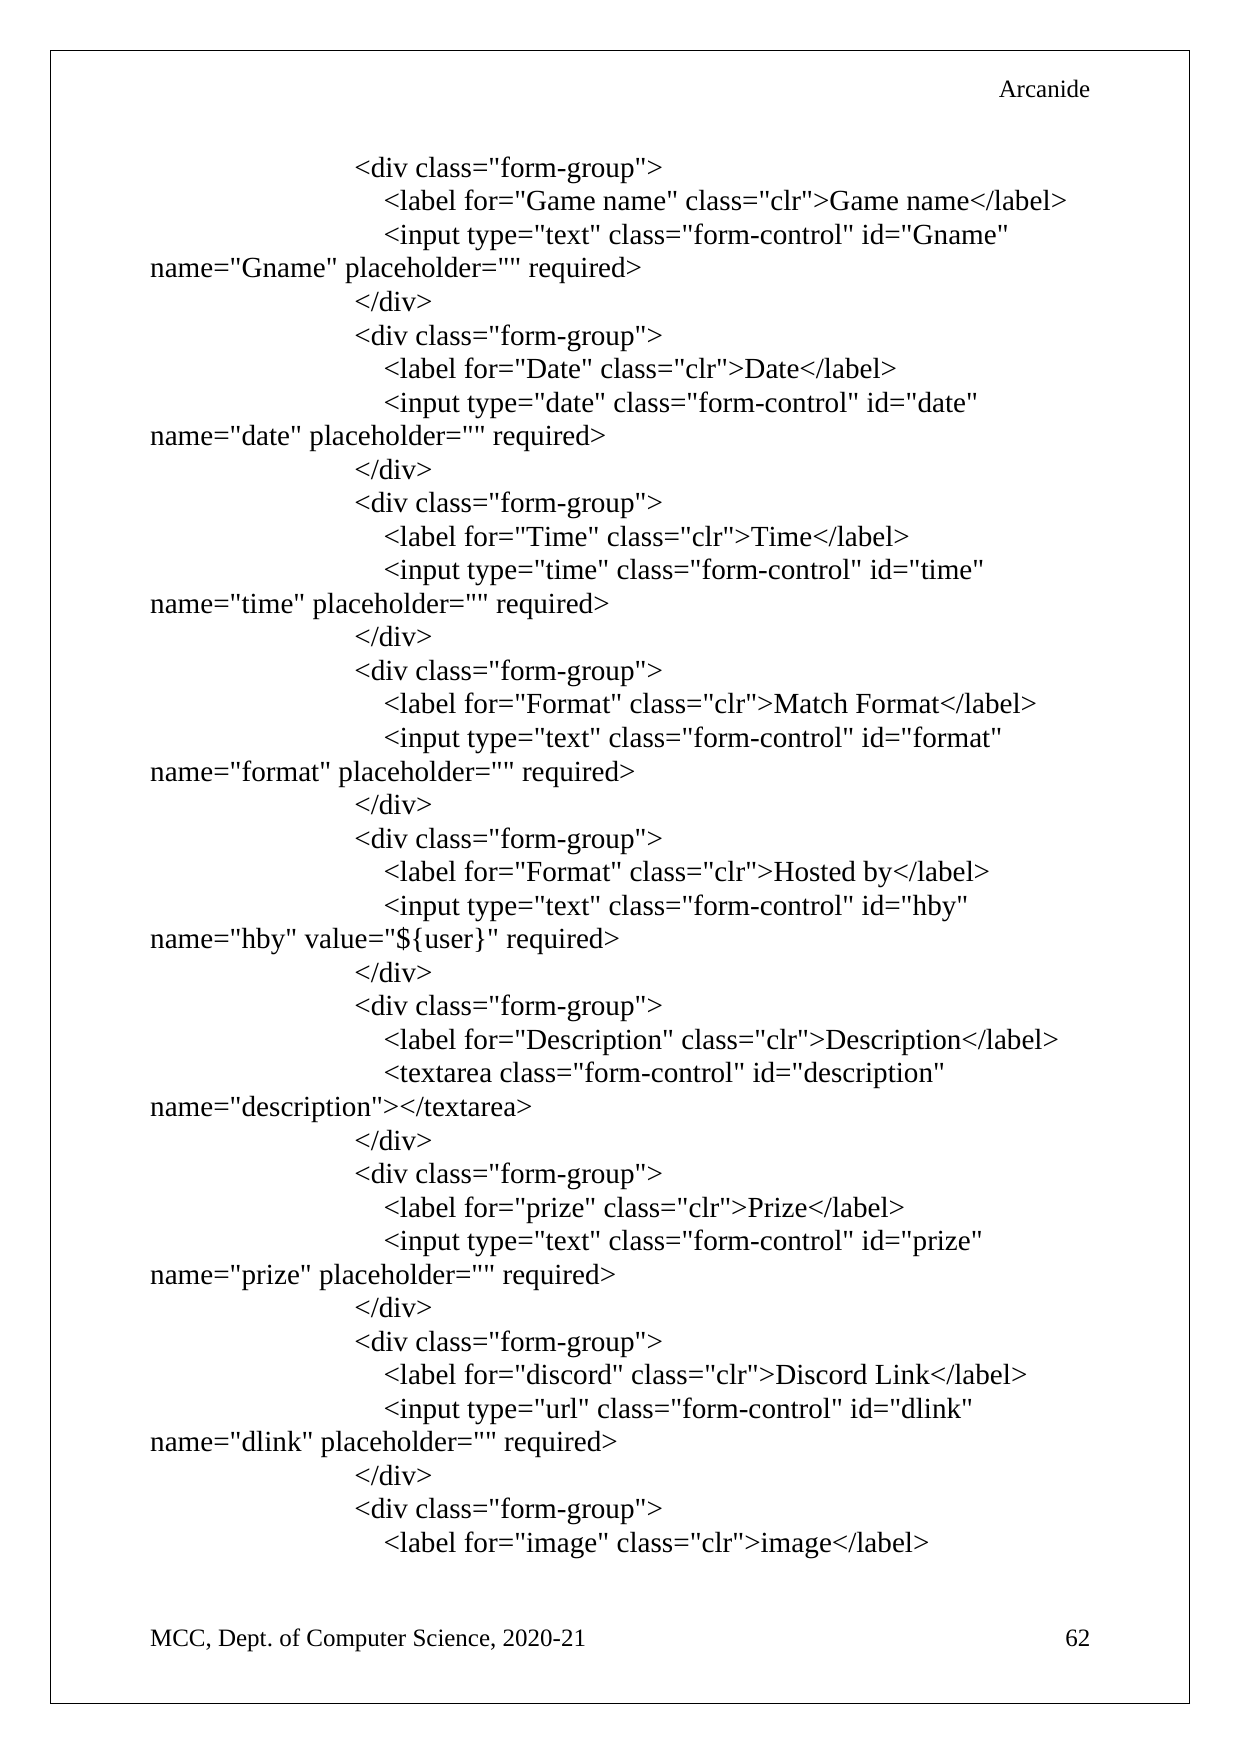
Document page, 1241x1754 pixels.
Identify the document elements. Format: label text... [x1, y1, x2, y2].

text </div> [150, 1458, 1090, 1492]
text <label for="Format" class="clr">Match Format</label> [150, 687, 1090, 720]
text <label for="prize" class="clr">Prize</label> [150, 1190, 1090, 1223]
text <input type="date" class="form-control" id="date" name="date" placeholder="" required> [150, 385, 1090, 452]
text <input type="text" class="form-control" id="format" name="format" placeholder="" required> [150, 720, 1090, 787]
text <input type="text" class="form-control" id="prize" name="prize" placeholder="" required> [150, 1223, 1090, 1290]
text <input type="time" class="form-control" id="time" name="time" placeholder="" required> [150, 552, 1090, 619]
text <label for="Date" class="clr">Date</label> [150, 351, 1090, 385]
text </div> [150, 1290, 1090, 1324]
text </div> [150, 787, 1090, 821]
text </div> [150, 284, 1090, 318]
text </div> [150, 452, 1090, 485]
text <label for="Time" class="clr">Time</label> [150, 519, 1090, 552]
text <div class="form-group"> [150, 485, 1090, 519]
text <label for="Description" class="clr">Description</label> [150, 1022, 1090, 1056]
text <input type="text" class="form-control" id="hby" name="hby" value="${user}" required> [150, 888, 1090, 955]
text <div class="form-group"> [150, 318, 1090, 351]
text <div class="form-group"> [150, 1324, 1090, 1357]
text <label for="Game name" class="clr">Game name</label> [150, 183, 1090, 217]
text <div class="form-group"> [150, 988, 1090, 1022]
text <textarea class="form-control" id="description" name="description"></textarea> [150, 1056, 1090, 1123]
text <label for="discord" class="clr">Discord Link</label> [150, 1357, 1090, 1391]
text <div class="form-group"> [150, 1156, 1090, 1190]
text <div class="form-group"> [150, 653, 1090, 687]
text <div class="form-group"> [150, 150, 1090, 183]
text <label for="image" class="clr">image</label> [150, 1525, 1090, 1559]
text </div> [150, 955, 1090, 988]
text <div class="form-group"> [150, 1492, 1090, 1525]
text <div class="form-group"> [150, 821, 1090, 854]
text <input type="url" class="form-control" id="dlink" name="dlink" placeholder="" required> [150, 1391, 1090, 1458]
text </div> [150, 1123, 1090, 1156]
text <input type="text" class="form-control" id="Gname" name="Gname" placeholder="" required> [150, 217, 1090, 284]
text <label for="Format" class="clr">Hosted by</label> [150, 854, 1090, 888]
text </div> [150, 619, 1090, 653]
